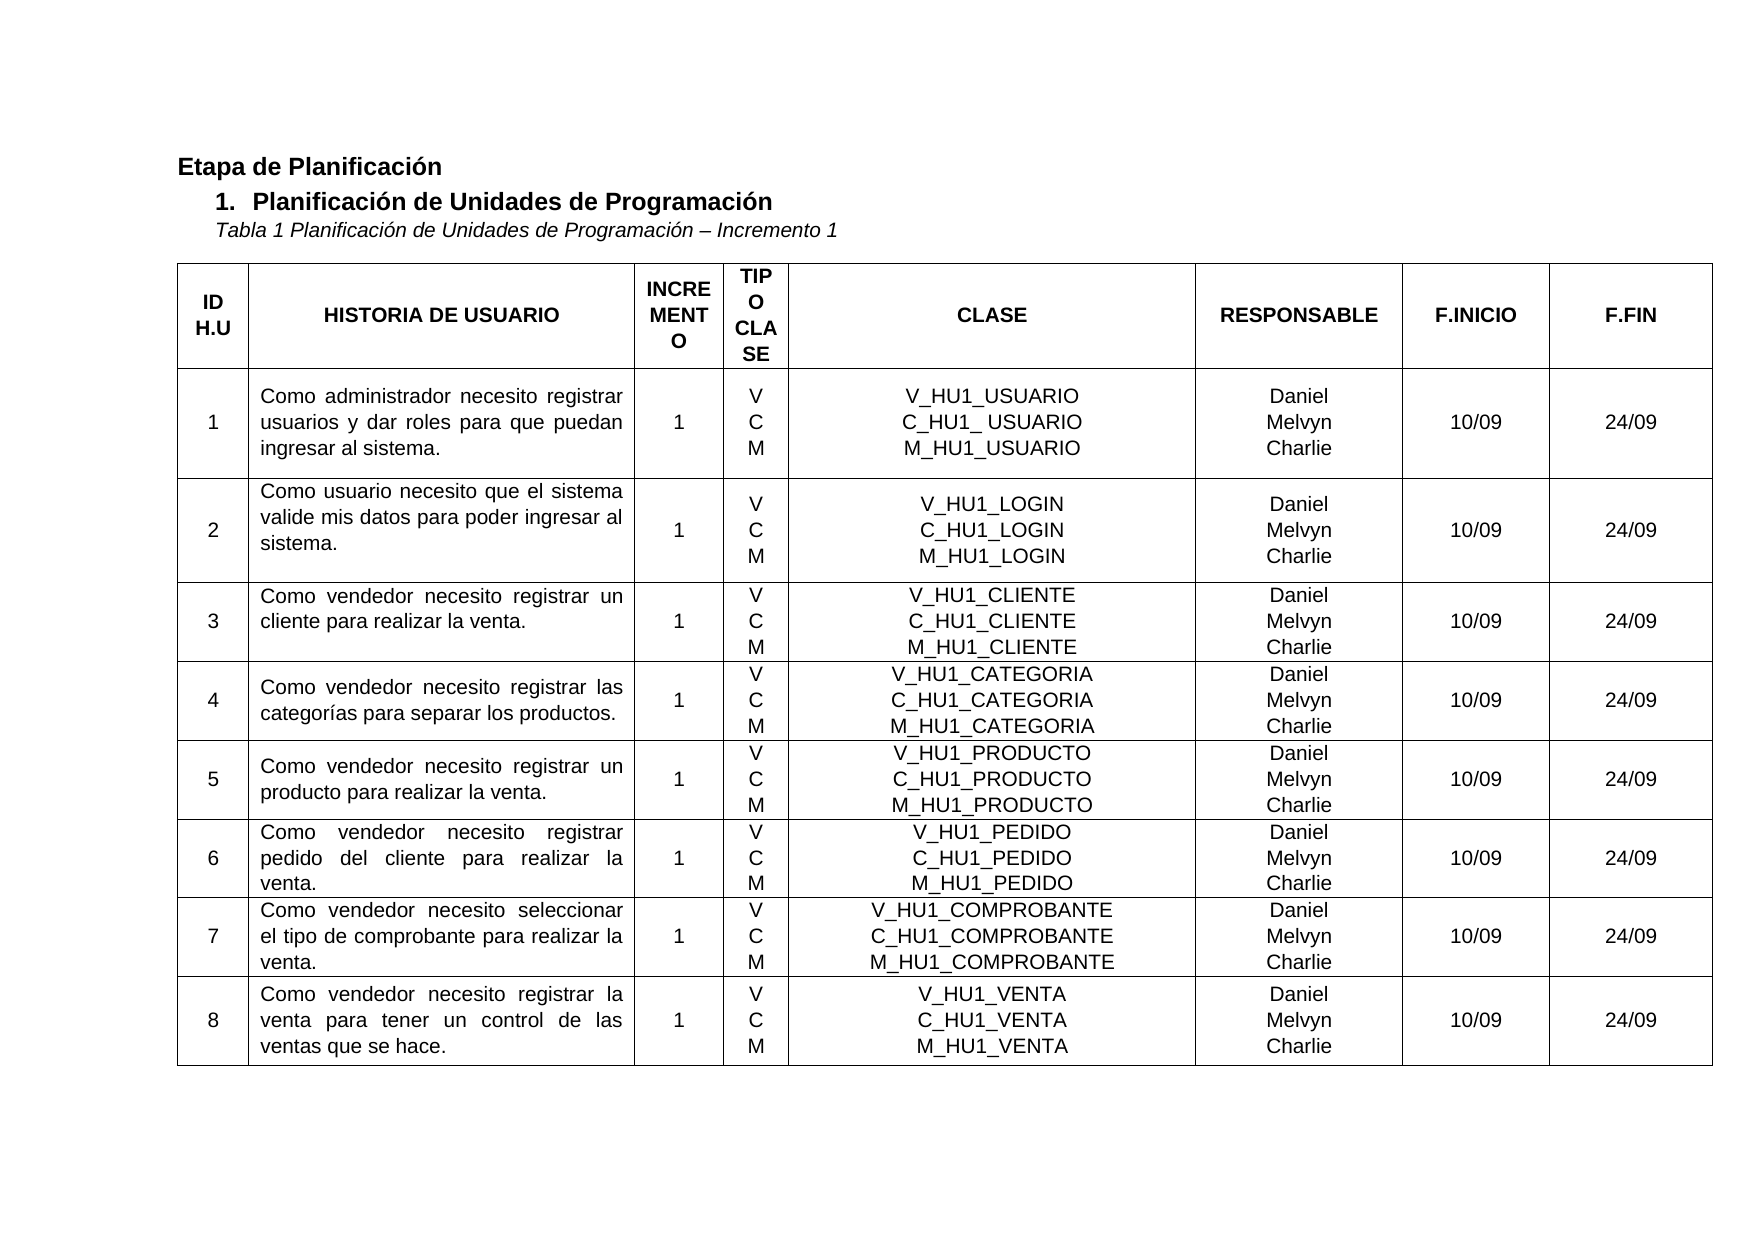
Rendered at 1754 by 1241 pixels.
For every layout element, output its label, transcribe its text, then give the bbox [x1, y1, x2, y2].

table_cell Como vendedor necesito registrar un cliente para realizar la venta. [249, 583, 634, 661]
table_cell Como vendedor necesito registrar las categorías para separar los productos. [249, 662, 634, 740]
table_cell Daniel Melvyn Charlie [1196, 977, 1402, 1065]
table_header ID H.U [178, 264, 248, 367]
table_cell 24/09 [1550, 583, 1712, 661]
text Tabla 1 Planificación de Unidades de Programación – Incremento 1 [215, 218, 1577, 242]
table_cell 8 [178, 977, 248, 1065]
table_cell 24/09 [1550, 369, 1712, 478]
table_cell V_HU1_LOGIN C_HU1_LOGIN M_HU1_LOGIN [789, 479, 1195, 582]
table_cell V C M [724, 820, 788, 897]
table_cell 24/09 [1550, 977, 1712, 1065]
table_cell Daniel Melvyn Charlie [1196, 583, 1402, 661]
table_cell 5 [178, 741, 248, 818]
table_header F.INICIO [1403, 264, 1549, 367]
table_cell 1 [635, 369, 723, 478]
table_cell 1 [635, 898, 723, 976]
table_cell 3 [178, 583, 248, 661]
table_cell 10/09 [1403, 369, 1549, 478]
table_cell V_HU1_CLIENTE C_HU1_CLIENTE M_HU1_CLIENTE [789, 583, 1195, 661]
table_cell V C M [724, 479, 788, 582]
table_header RESPONSABLE [1196, 264, 1402, 367]
table_header HISTORIA DE USUARIO [249, 264, 634, 367]
table_cell Como vendedor necesito registrar pedido del cliente para realizar la venta. [249, 820, 634, 897]
table_cell 24/09 [1550, 820, 1712, 897]
table_cell V_HU1_PRODUCTO C_HU1_PRODUCTO M_HU1_PRODUCTO [789, 741, 1195, 818]
table_cell Daniel Melvyn Charlie [1196, 898, 1402, 976]
table_cell 7 [178, 898, 248, 976]
table_cell 10/09 [1403, 479, 1549, 582]
table_cell V_HU1_VENTA C_HU1_VENTA M_HU1_VENTA [789, 977, 1195, 1065]
table_cell V C M [724, 898, 788, 976]
table_cell 1 [635, 977, 723, 1065]
table_cell 10/09 [1403, 741, 1549, 818]
table_header INCREMENTO [635, 264, 723, 367]
table_cell 1 [635, 741, 723, 818]
table_cell Como vendedor necesito registrar un producto para realizar la venta. [249, 741, 634, 818]
table_cell 10/09 [1403, 583, 1549, 661]
table_cell Daniel Melvyn Charlie [1196, 662, 1402, 740]
table_cell V C M [724, 977, 788, 1065]
table_cell 1 [178, 369, 248, 478]
table_cell Como usuario necesito que el sistema valide mis datos para poder ingresar al sistema. [249, 479, 634, 582]
table_cell 1 [635, 479, 723, 582]
table_cell Daniel Melvyn Charlie [1196, 741, 1402, 818]
table_cell 10/09 [1403, 898, 1549, 976]
table_cell 24/09 [1550, 479, 1712, 582]
table_cell Daniel Melvyn Charlie [1196, 369, 1402, 478]
table_cell 6 [178, 820, 248, 897]
table_cell Como administrador necesito registrar usuarios y dar roles para que puedan ingresar al sistema. [249, 369, 634, 478]
table_cell 1 [635, 583, 723, 661]
subtitle Planificación de Unidades de Programación [215, 187, 1577, 216]
subtitle Etapa de Planificación [177, 152, 1577, 181]
table_header CLASE [789, 264, 1195, 367]
table_cell V C M [724, 741, 788, 818]
table_cell Daniel Melvyn Charlie [1196, 479, 1402, 582]
table_cell V C M [724, 662, 788, 740]
table_cell 4 [178, 662, 248, 740]
table_header F.FIN [1550, 264, 1712, 367]
table_cell Daniel Melvyn Charlie [1196, 820, 1402, 897]
table_cell V_HU1_CATEGORIA C_HU1_CATEGORIA M_HU1_CATEGORIA [789, 662, 1195, 740]
table_cell 10/09 [1403, 977, 1549, 1065]
table_cell V_HU1_PEDIDO C_HU1_PEDIDO M_HU1_PEDIDO [789, 820, 1195, 897]
table_cell 2 [178, 479, 248, 582]
table_cell V C M [724, 583, 788, 661]
table_cell Como vendedor necesito registrar la venta para tener un control de las ventas que se hace. [249, 977, 634, 1065]
table_cell V_HU1_USUARIO C_HU1_ USUARIO M_HU1_USUARIO [789, 369, 1195, 478]
table_cell V_HU1_COMPROBANTE C_HU1_COMPROBANTE M_HU1_COMPROBANTE [789, 898, 1195, 976]
table_cell 24/09 [1550, 898, 1712, 976]
table_cell 24/09 [1550, 741, 1712, 818]
table_cell 1 [635, 662, 723, 740]
table_cell 10/09 [1403, 820, 1549, 897]
table_cell V C M [724, 369, 788, 478]
table_header TIPO CLASE [724, 264, 788, 367]
table_cell Como vendedor necesito seleccionar el tipo de comprobante para realizar la venta. [249, 898, 634, 976]
table_cell 24/09 [1550, 662, 1712, 740]
table_cell 10/09 [1403, 662, 1549, 740]
table_cell 1 [635, 820, 723, 897]
